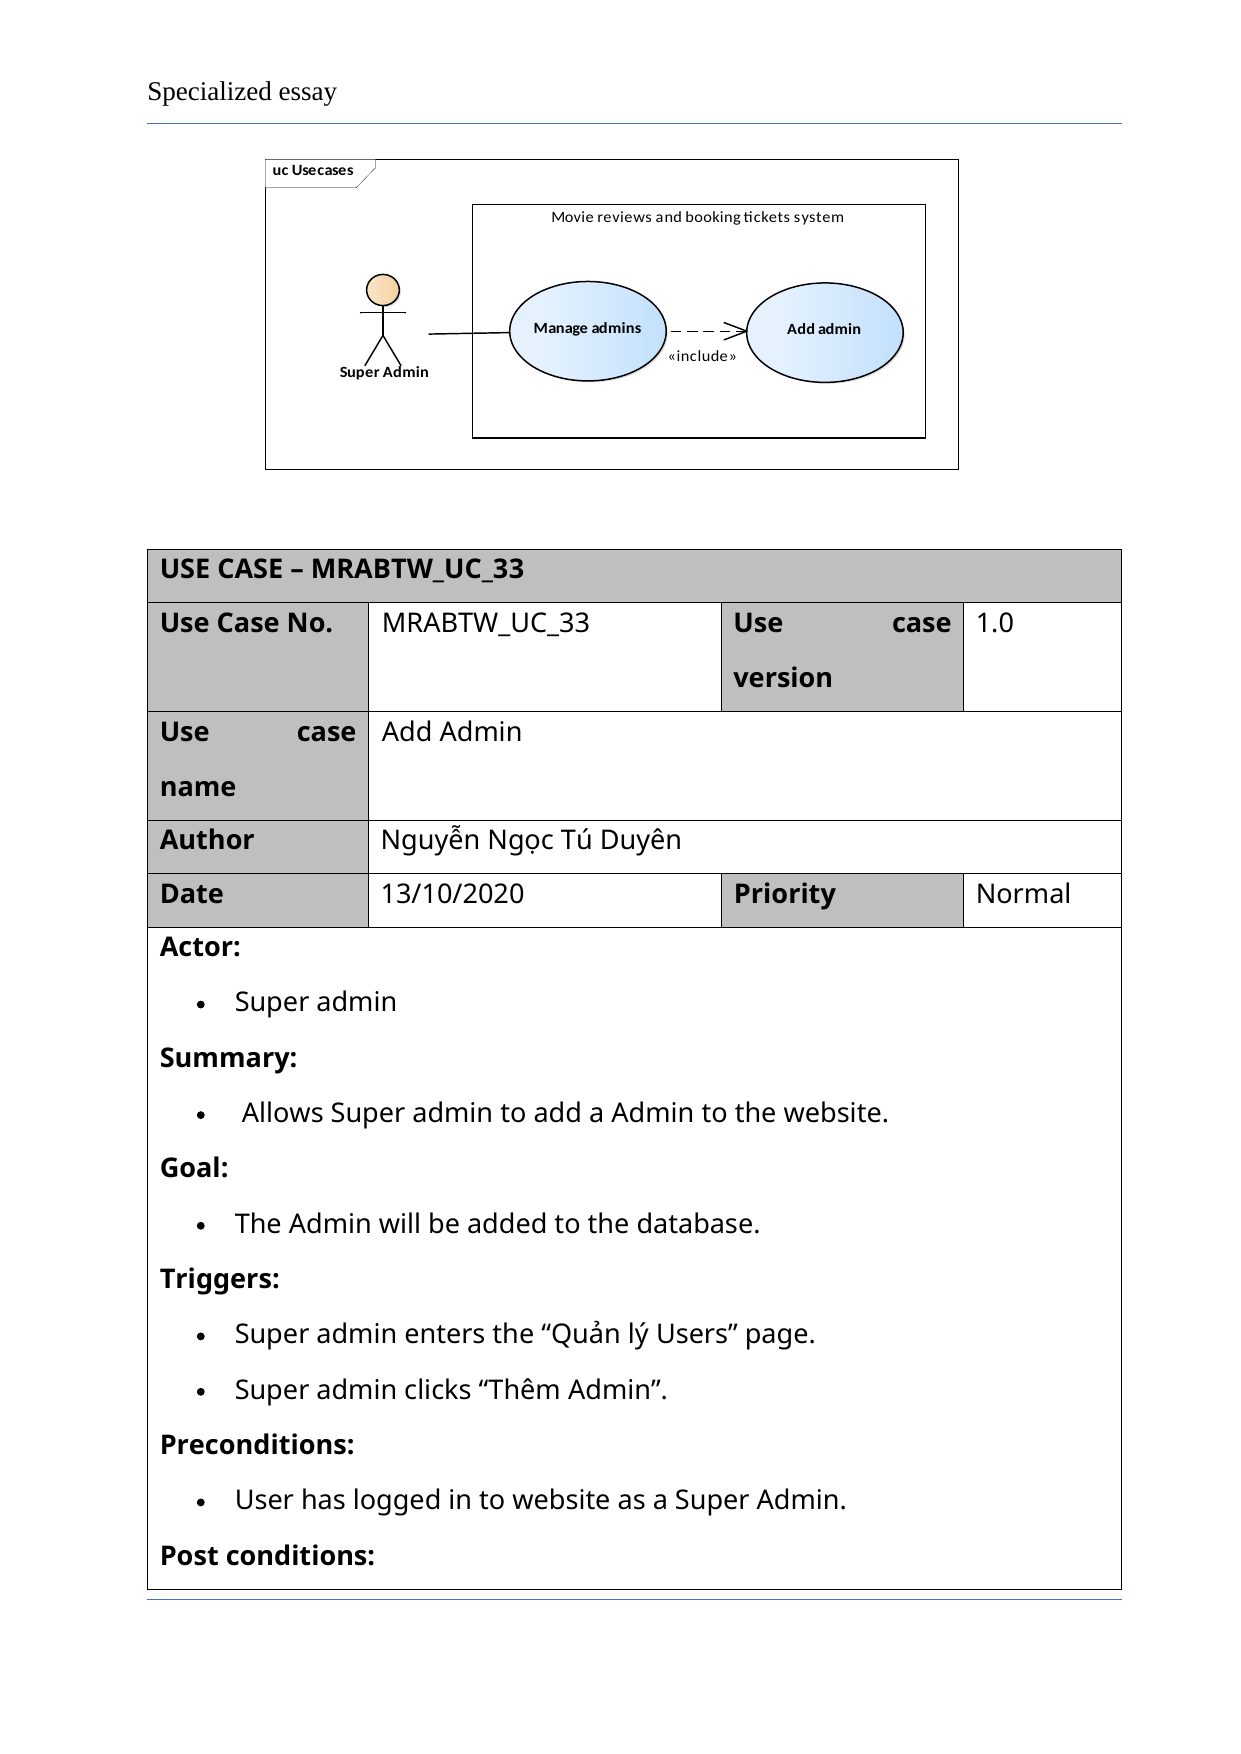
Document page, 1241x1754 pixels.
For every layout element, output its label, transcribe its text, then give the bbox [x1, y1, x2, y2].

table_cell Priority [722, 874, 963, 927]
table_cell MRABTW_UC_33 [369, 603, 721, 711]
table_cell Author [148, 821, 368, 873]
table_header USE CASE – MRABTW_UC_33 [148, 550, 1121, 602]
table_cell Date [148, 874, 368, 927]
table_cell Add Admin [369, 712, 1121, 820]
table_cell Use case version [722, 603, 963, 711]
table_cell Nguyễn Ngọc Tú Duyên [369, 821, 1121, 873]
table_cell 1.0 [964, 603, 1121, 711]
table_cell 13/10/2020 [369, 874, 721, 927]
table_cell Normal [964, 874, 1121, 927]
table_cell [148, 928, 1121, 1588]
table_cell Use case name [148, 712, 368, 820]
table_cell Use Case No. [148, 603, 368, 711]
